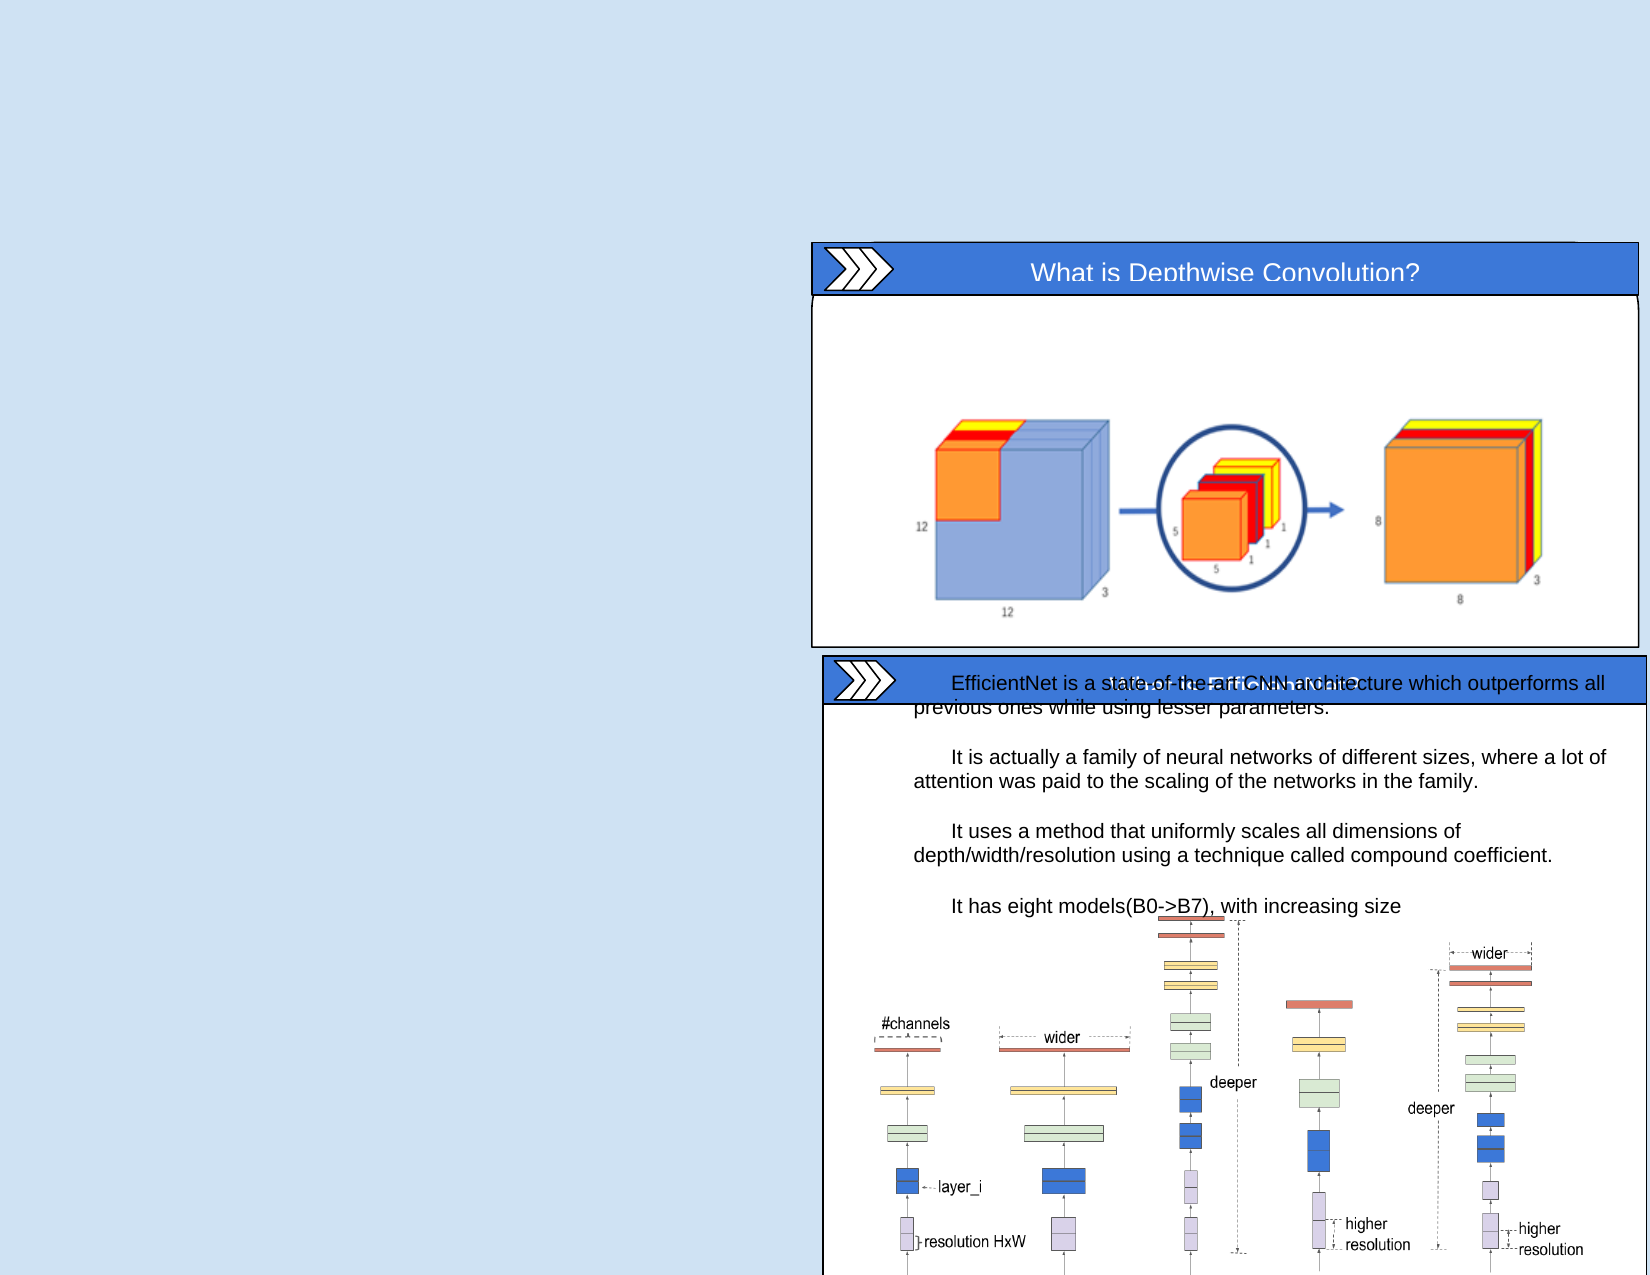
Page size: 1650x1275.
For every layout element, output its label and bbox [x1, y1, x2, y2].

picture [913, 381, 1564, 631]
picture [866, 907, 1586, 1275]
